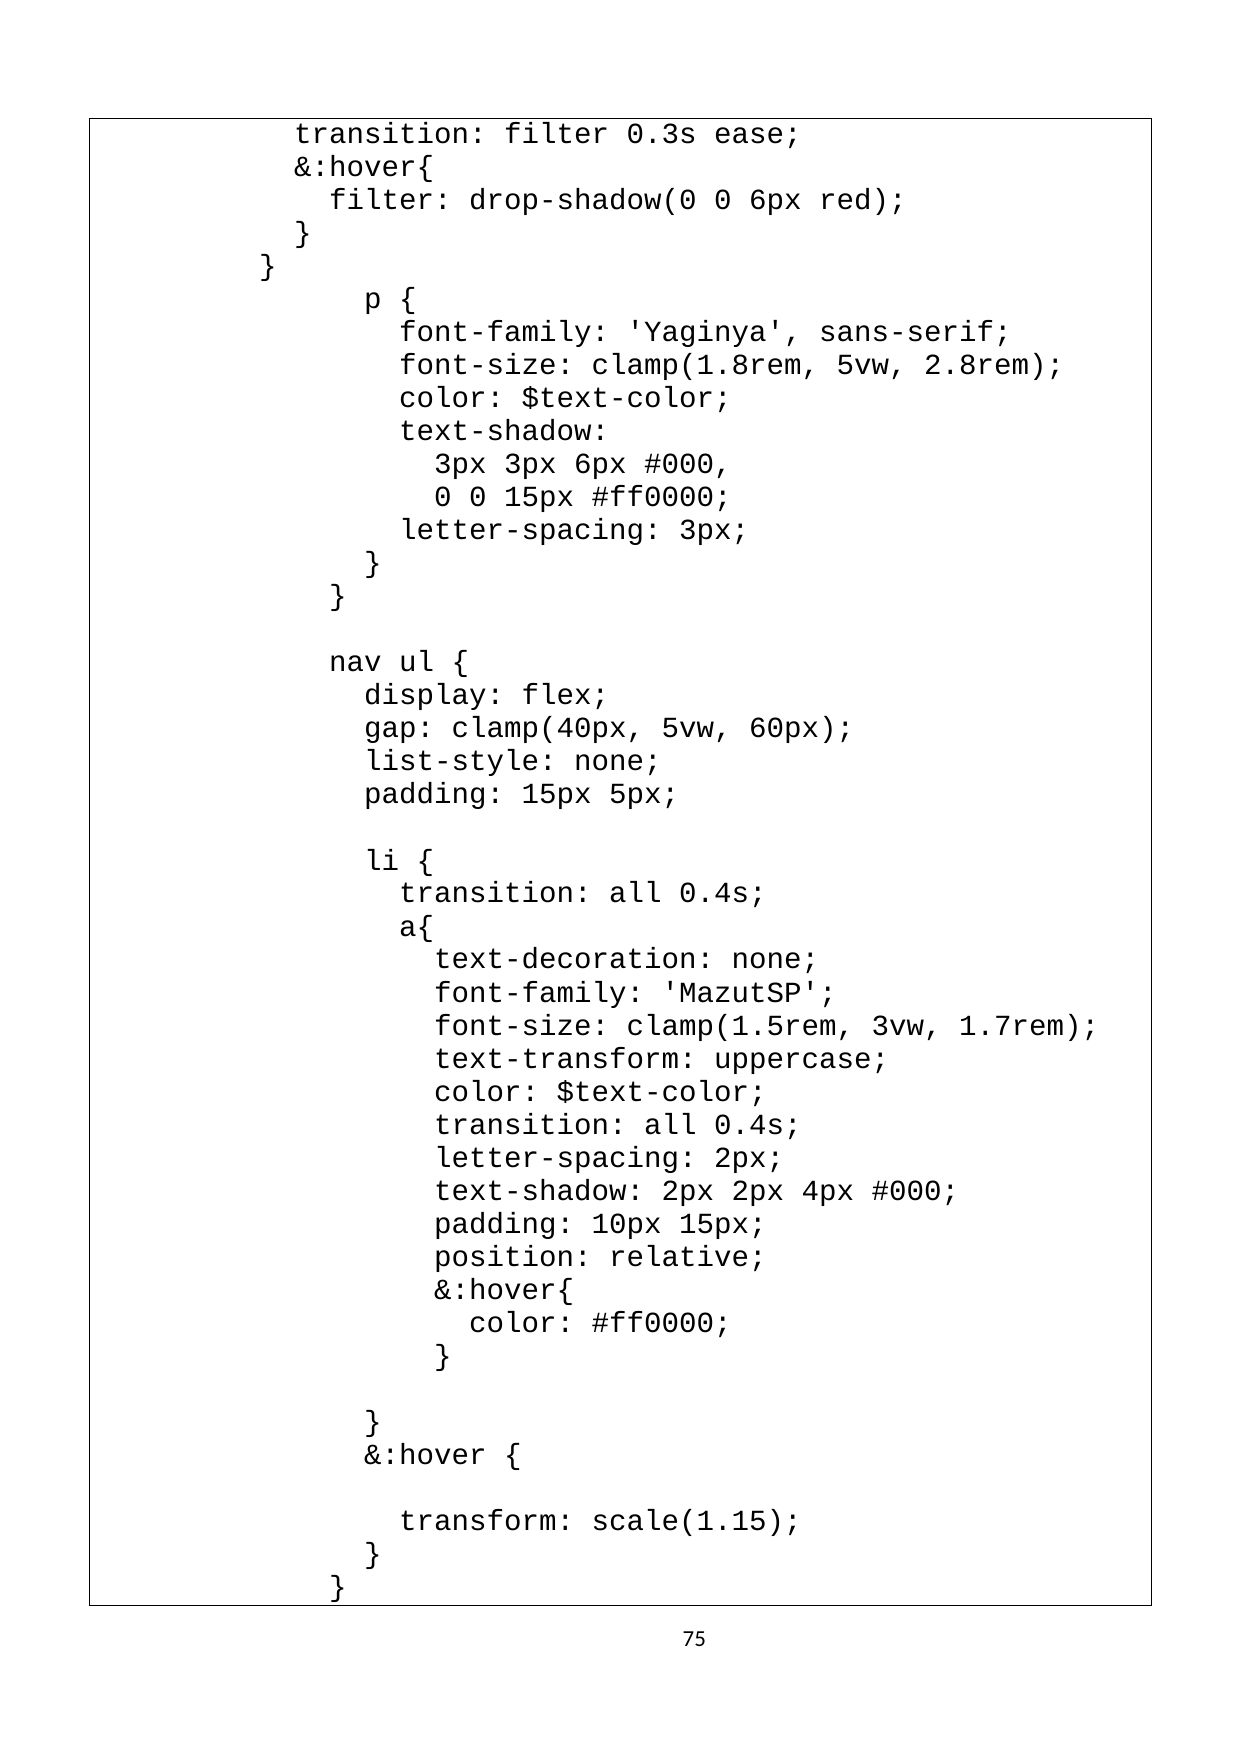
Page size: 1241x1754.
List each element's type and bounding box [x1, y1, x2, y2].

table_header [90, 119, 1151, 1605]
